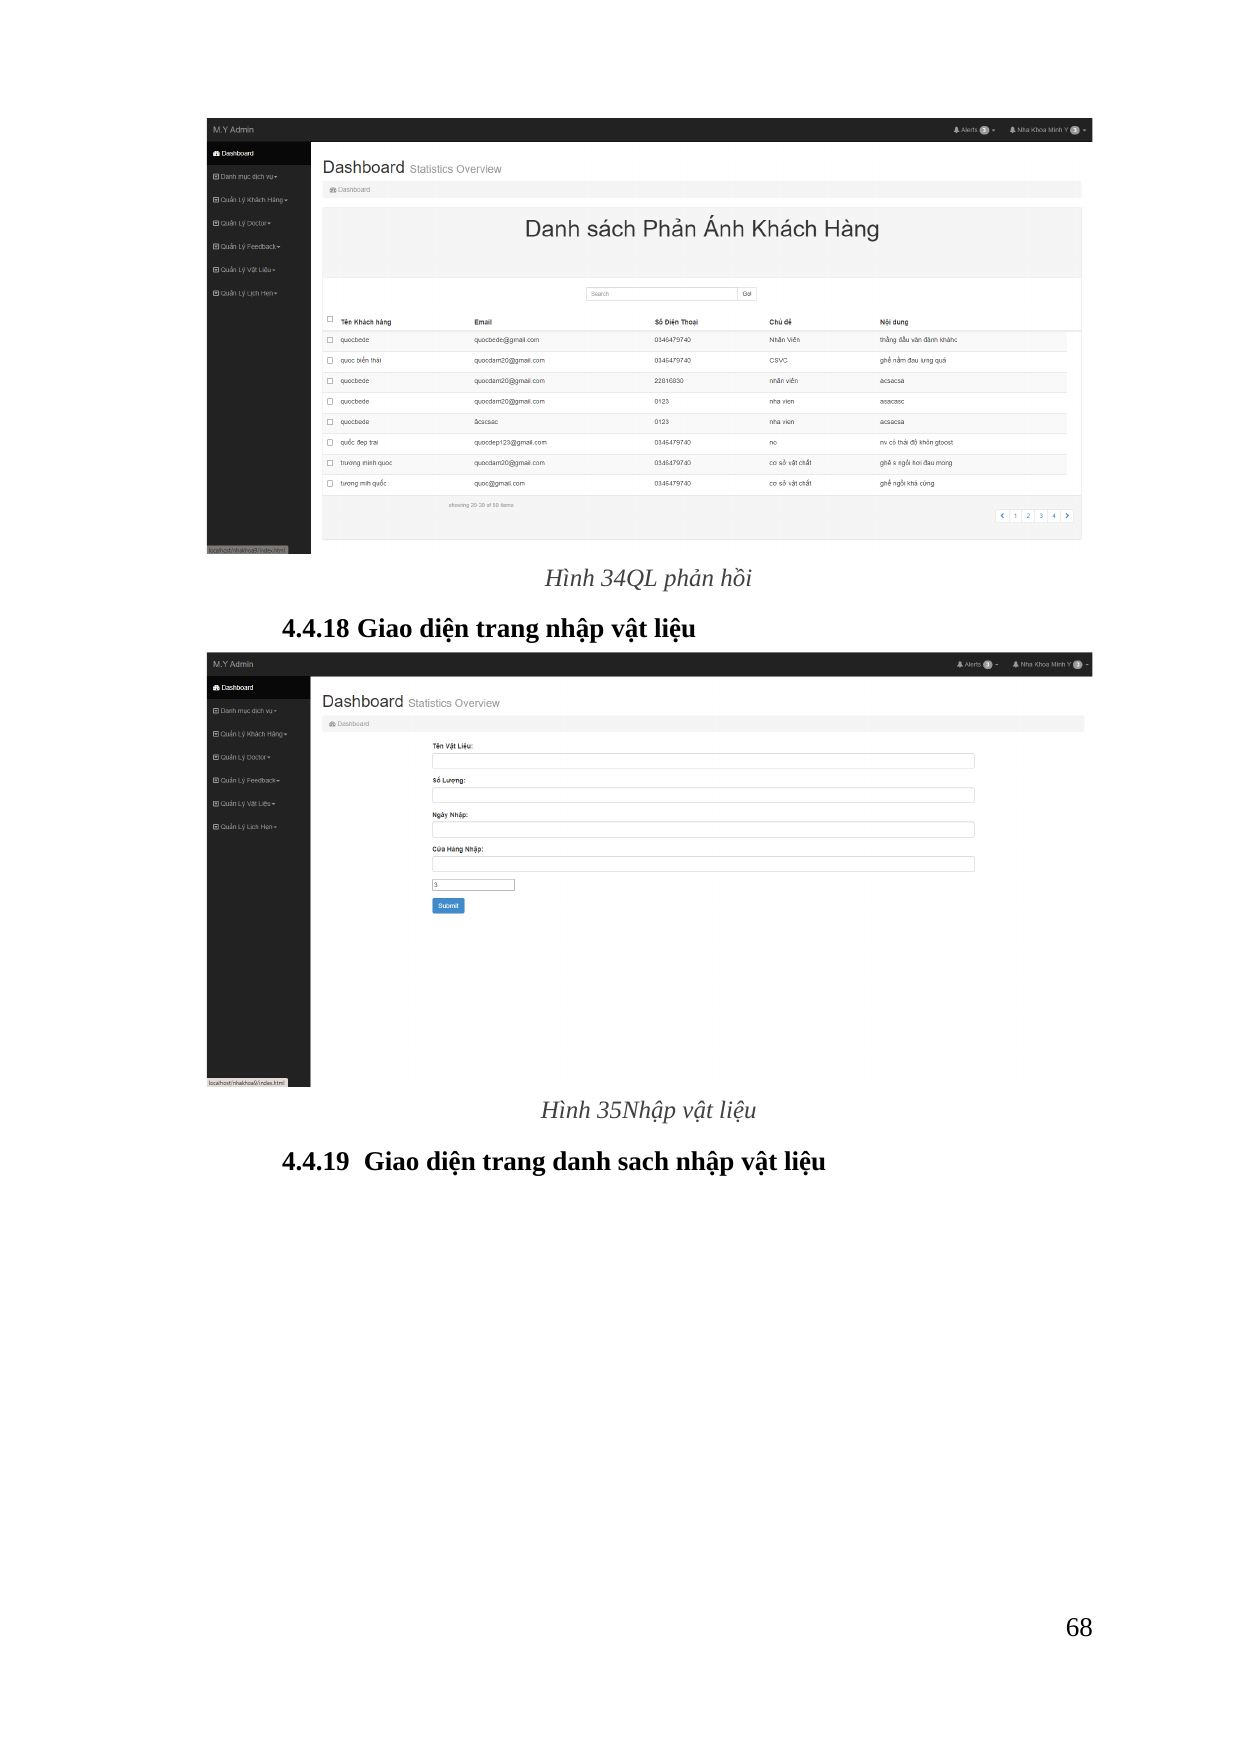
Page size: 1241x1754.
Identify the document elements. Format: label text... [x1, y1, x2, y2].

subtitle Giao diện trang nhập vật liệu [282, 612, 1092, 643]
subtitle Giao diện trang danh sach nhập vật liệu [282, 1145, 1092, 1176]
